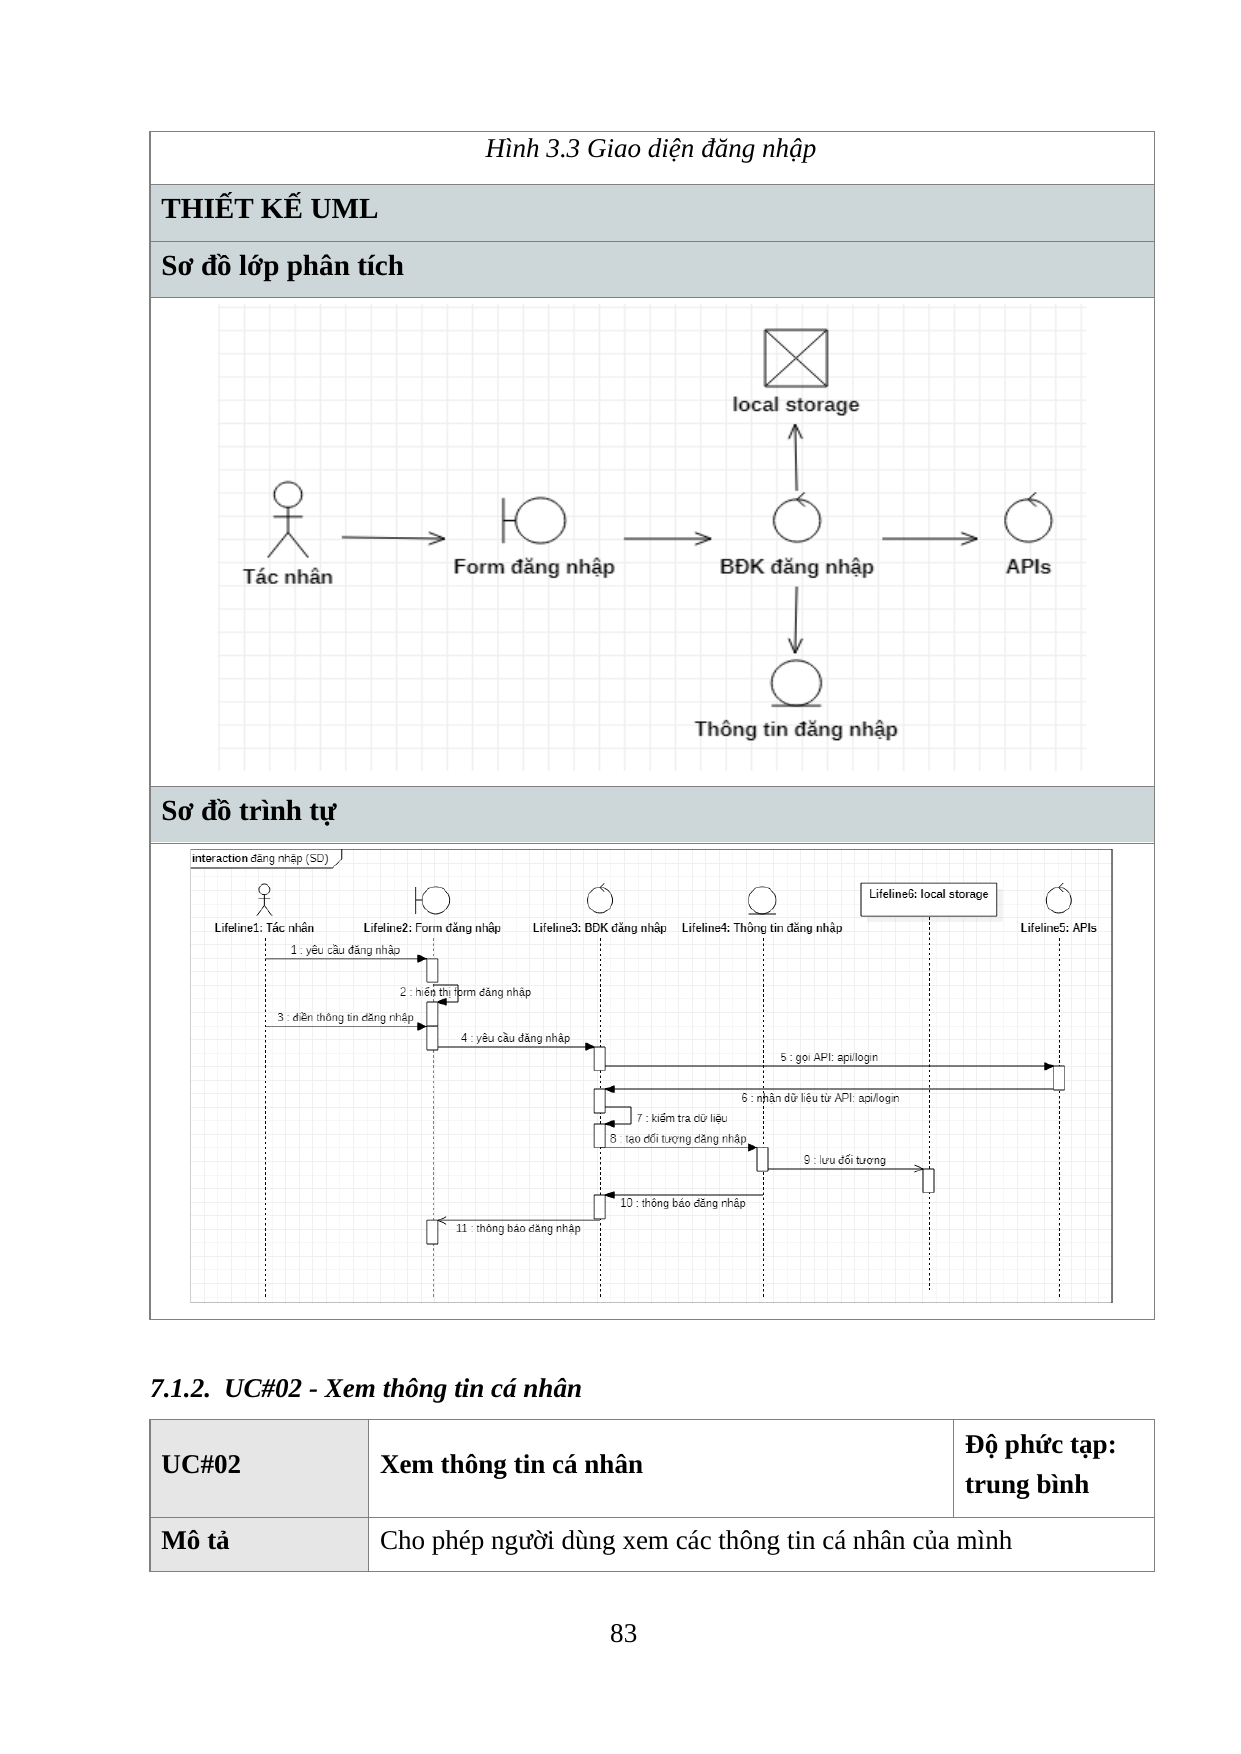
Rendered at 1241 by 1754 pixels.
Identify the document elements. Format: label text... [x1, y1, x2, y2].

subtitle UC#02 - Xem thông tin cá nhân [150, 1372, 1090, 1404]
table_header Độ phức tạp: trung bình [954, 1420, 1154, 1517]
table_header UC#02 [151, 1420, 368, 1517]
table_cell Sơ đồ lớp phân tích [151, 242, 1154, 297]
table_cell Mô tả [151, 1518, 368, 1571]
table_cell THIẾT KẾ UML [151, 185, 1154, 241]
picture [190, 849, 1114, 1303]
table_header Xem thông tin cá nhân [369, 1420, 953, 1517]
table_cell [151, 844, 1154, 1318]
table_cell Cho phép người dùng xem các thông tin cá nhân của mình [369, 1518, 1154, 1571]
picture [217, 304, 1087, 771]
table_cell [151, 132, 1154, 184]
table_cell [151, 298, 1154, 786]
table_cell Sơ đồ trình tự [151, 787, 1154, 842]
